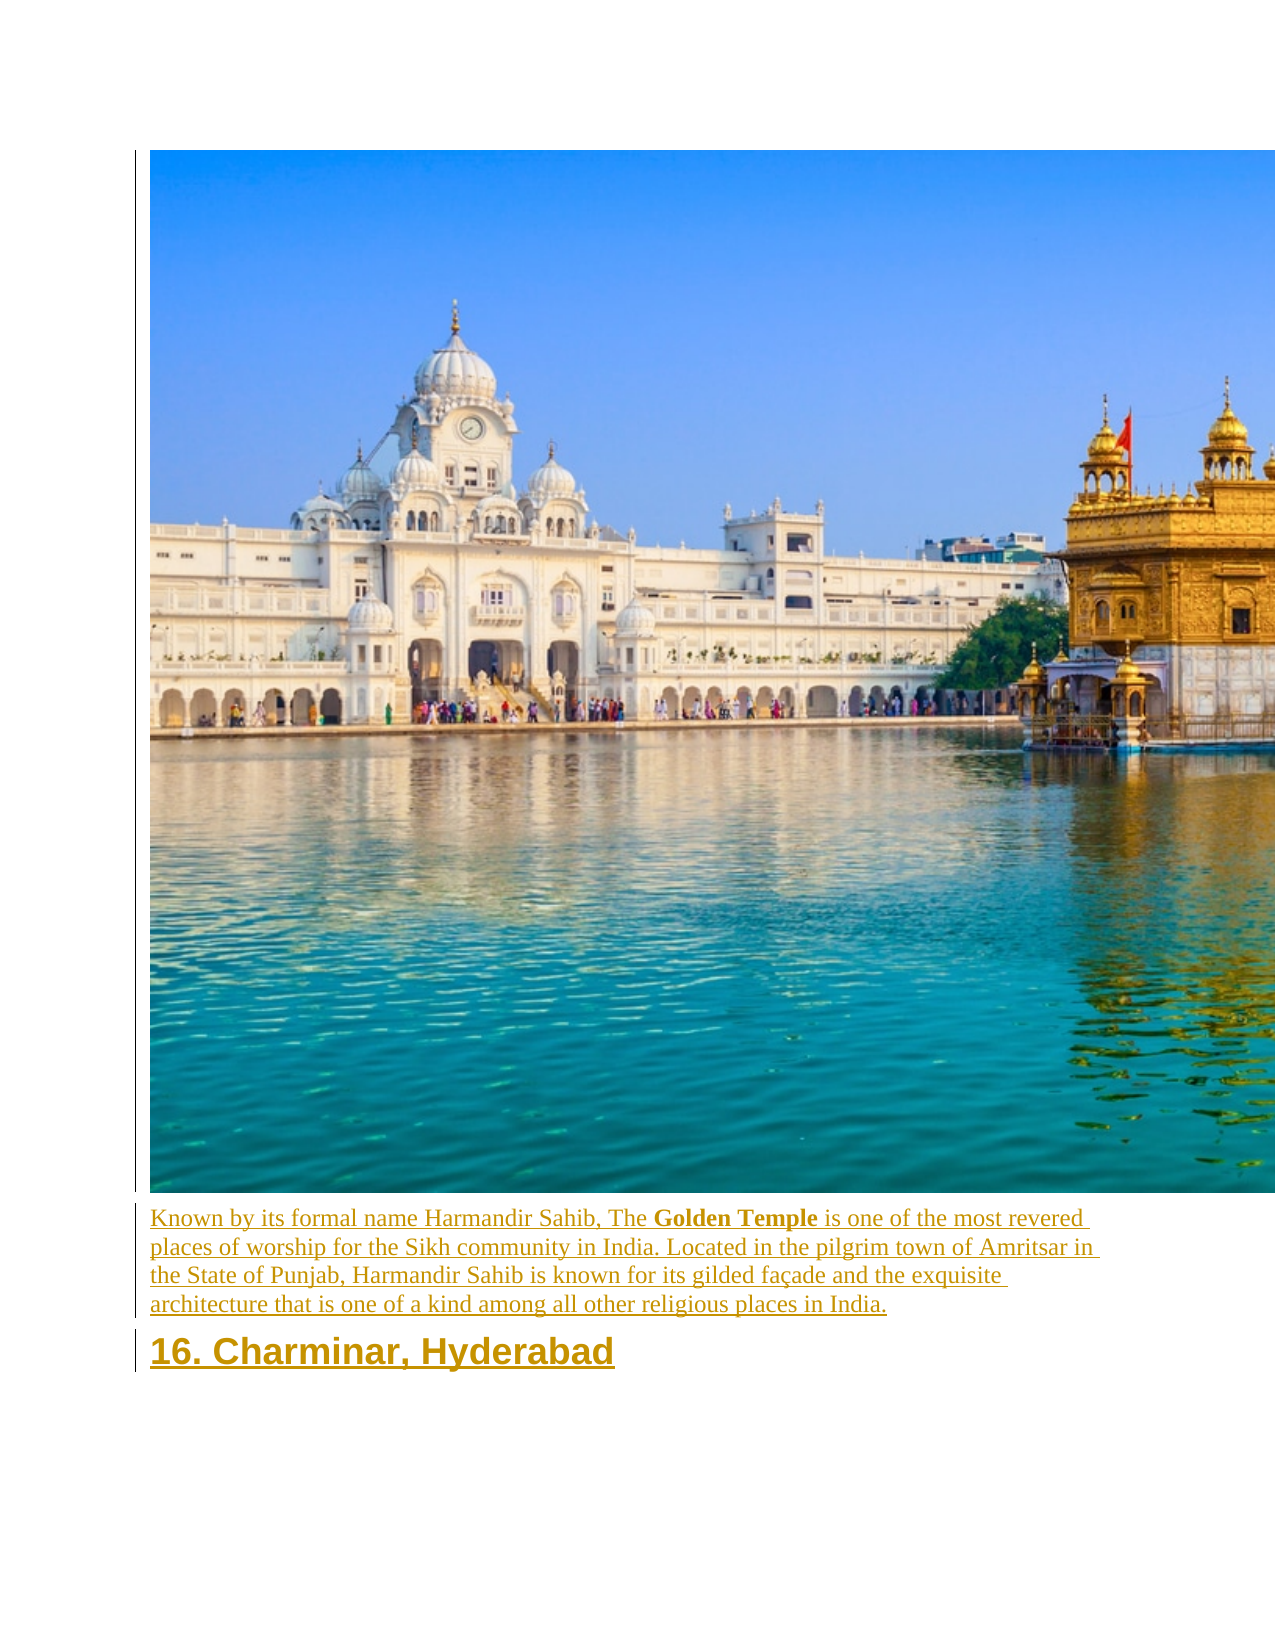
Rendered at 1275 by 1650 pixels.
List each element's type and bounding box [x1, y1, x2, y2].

picture [150, 150, 1275, 1193]
